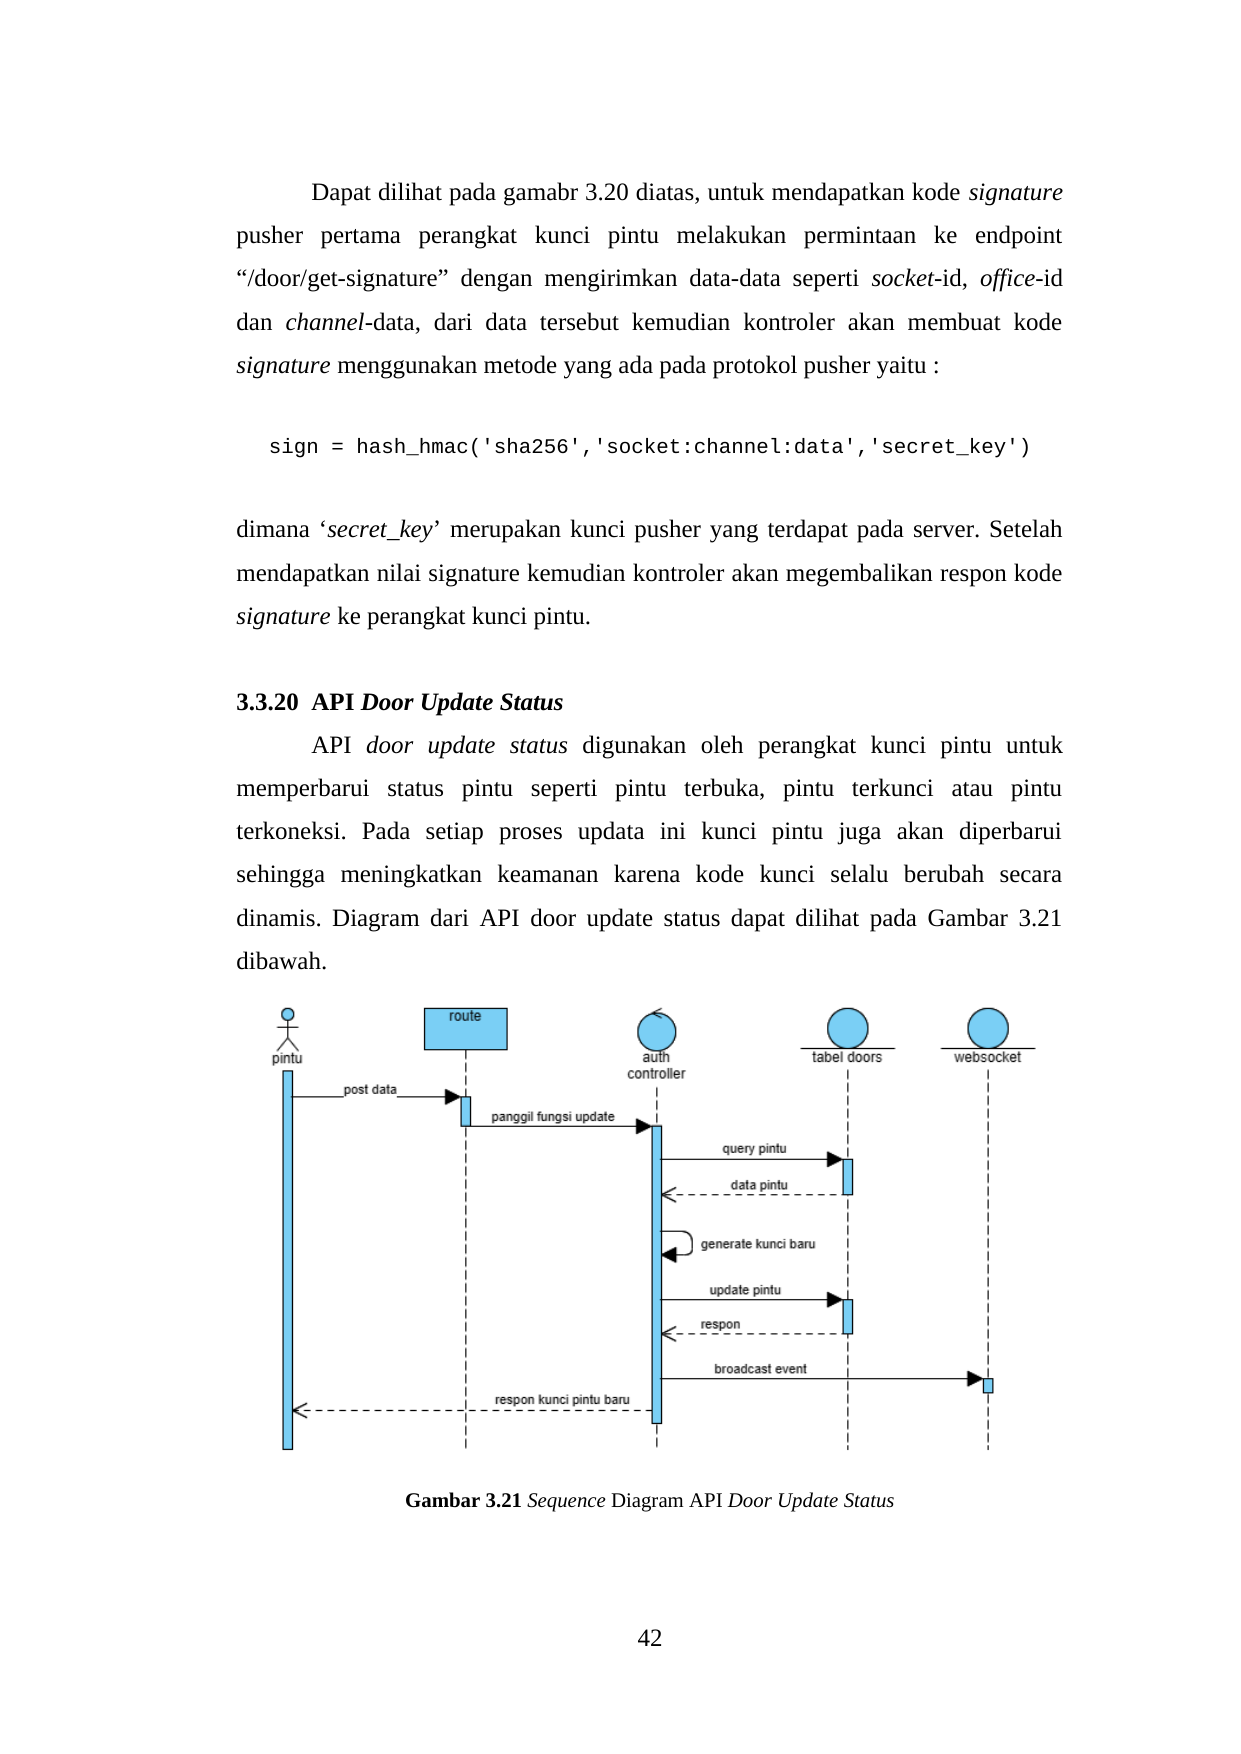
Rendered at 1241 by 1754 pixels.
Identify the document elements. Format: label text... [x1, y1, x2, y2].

text sign = hash_hmac('sha256','socket:channel:data','secret_key') [236, 436, 1063, 459]
text API Door Update Status [236, 687, 1063, 716]
text Dapat dilihat pada gamabr 3.20 diatas, untuk mendapatkan kode signature pusher pertama perangkat kunci pintu melakukan permintaan ke endpoint “/door/get-signature” dengan mengirimkan data-data seperti socket-id, office-id dan channel-data, dari data tersebut kemudian kontroler akan membuat kode signature menggunakan metode yang ada pada protokol pusher yaitu : [236, 177, 1063, 378]
picture [243, 988, 1056, 1474]
text Gambar 3.21 Sequence Diagram API Door Update Status [236, 1488, 1063, 1512]
text dimana ‘secret_key’ merupakan kunci pusher yang terdapat pada server. Setelah mendapatkan nilai signature kemudian kontroler akan megembalikan respon kode signature ke perangkat kunci pintu. [236, 514, 1063, 629]
text API door update status digunakan oleh perangkat kunci pintu untuk memperbarui status pintu seperti pintu terbuka, pintu terkunci atau pintu terkoneksi. Pada setiap proses updata ini kunci pintu juga akan diperbarui sehingga meningkatkan keamanan karena kode kunci selalu berubah secara dinamis. Diagram dari API door update status dapat dilihat pada Gambar 3.21 dibawah. [236, 730, 1063, 974]
